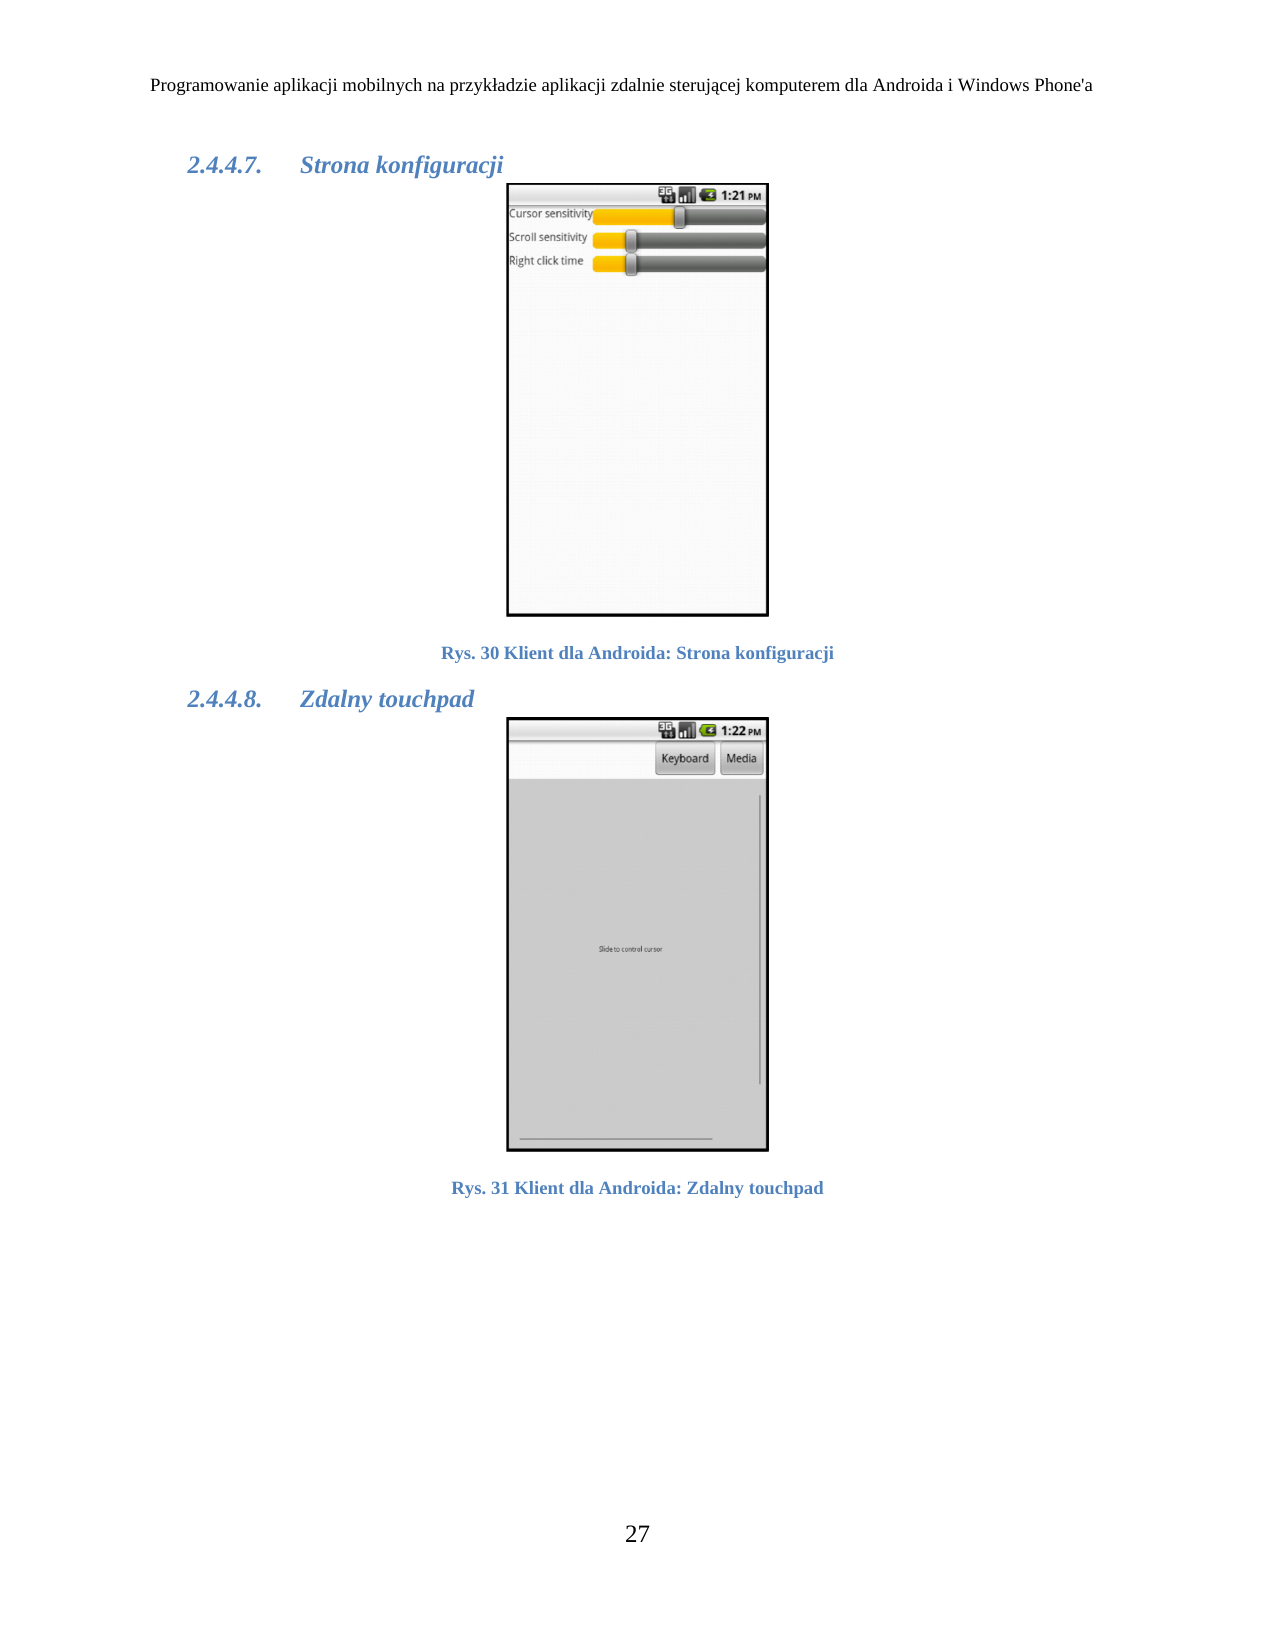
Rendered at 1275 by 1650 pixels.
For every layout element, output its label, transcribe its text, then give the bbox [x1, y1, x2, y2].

text Rys. 31 Klient dla Androida: Zdalny touchpad [150, 1177, 1125, 1199]
subtitle Zdalny touchpad [187, 684, 1125, 713]
subtitle Strona konfiguracji [187, 150, 1125, 179]
picture [506, 717, 769, 1152]
text Rys. 30 Klient dla Androida: Strona konfiguracji [150, 642, 1125, 663]
picture [506, 183, 769, 617]
